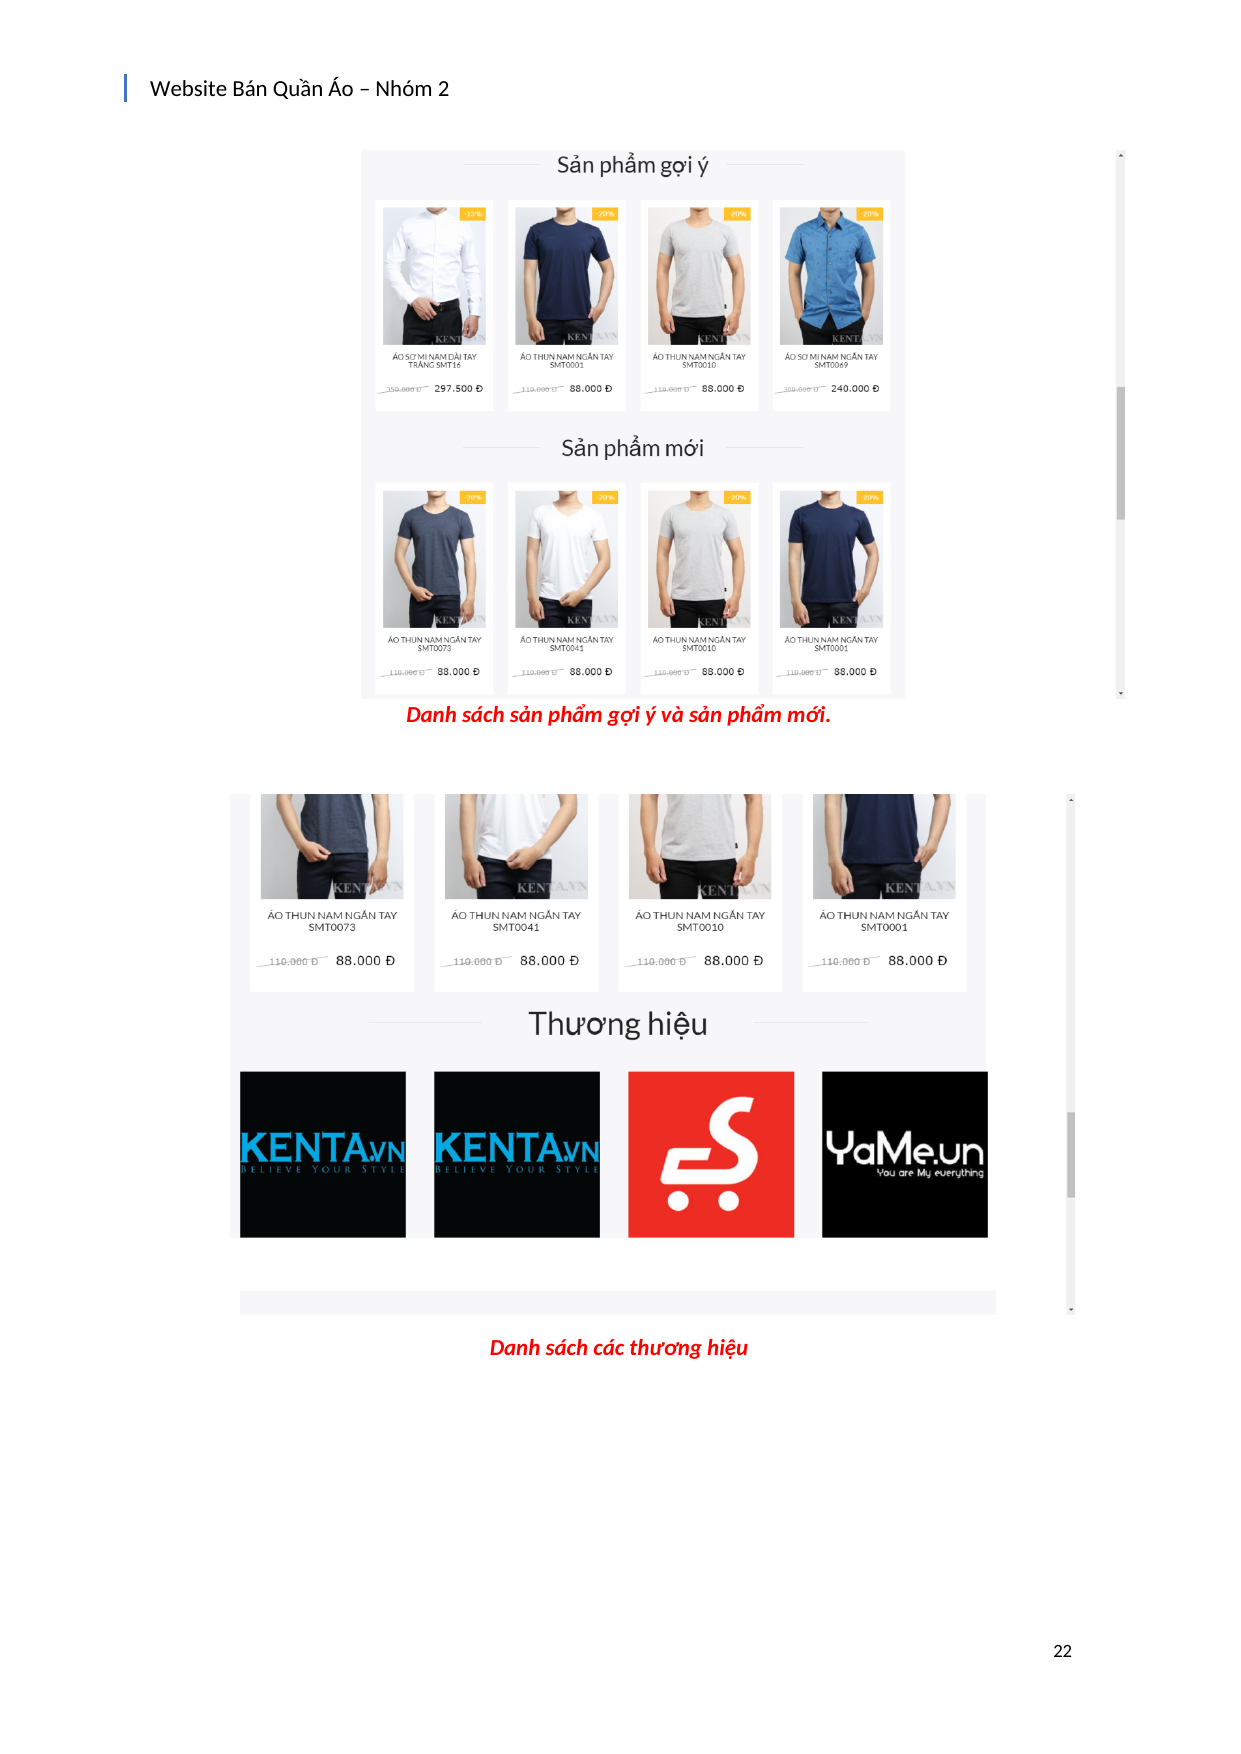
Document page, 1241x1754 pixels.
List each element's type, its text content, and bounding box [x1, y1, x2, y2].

text Danh sách sản phẩm gợi ý và sản phẩm mới. [150, 699, 1090, 729]
picture [150, 150, 1125, 699]
picture [150, 794, 1075, 1315]
text Danh sách các thương hiệu [150, 1333, 1090, 1362]
